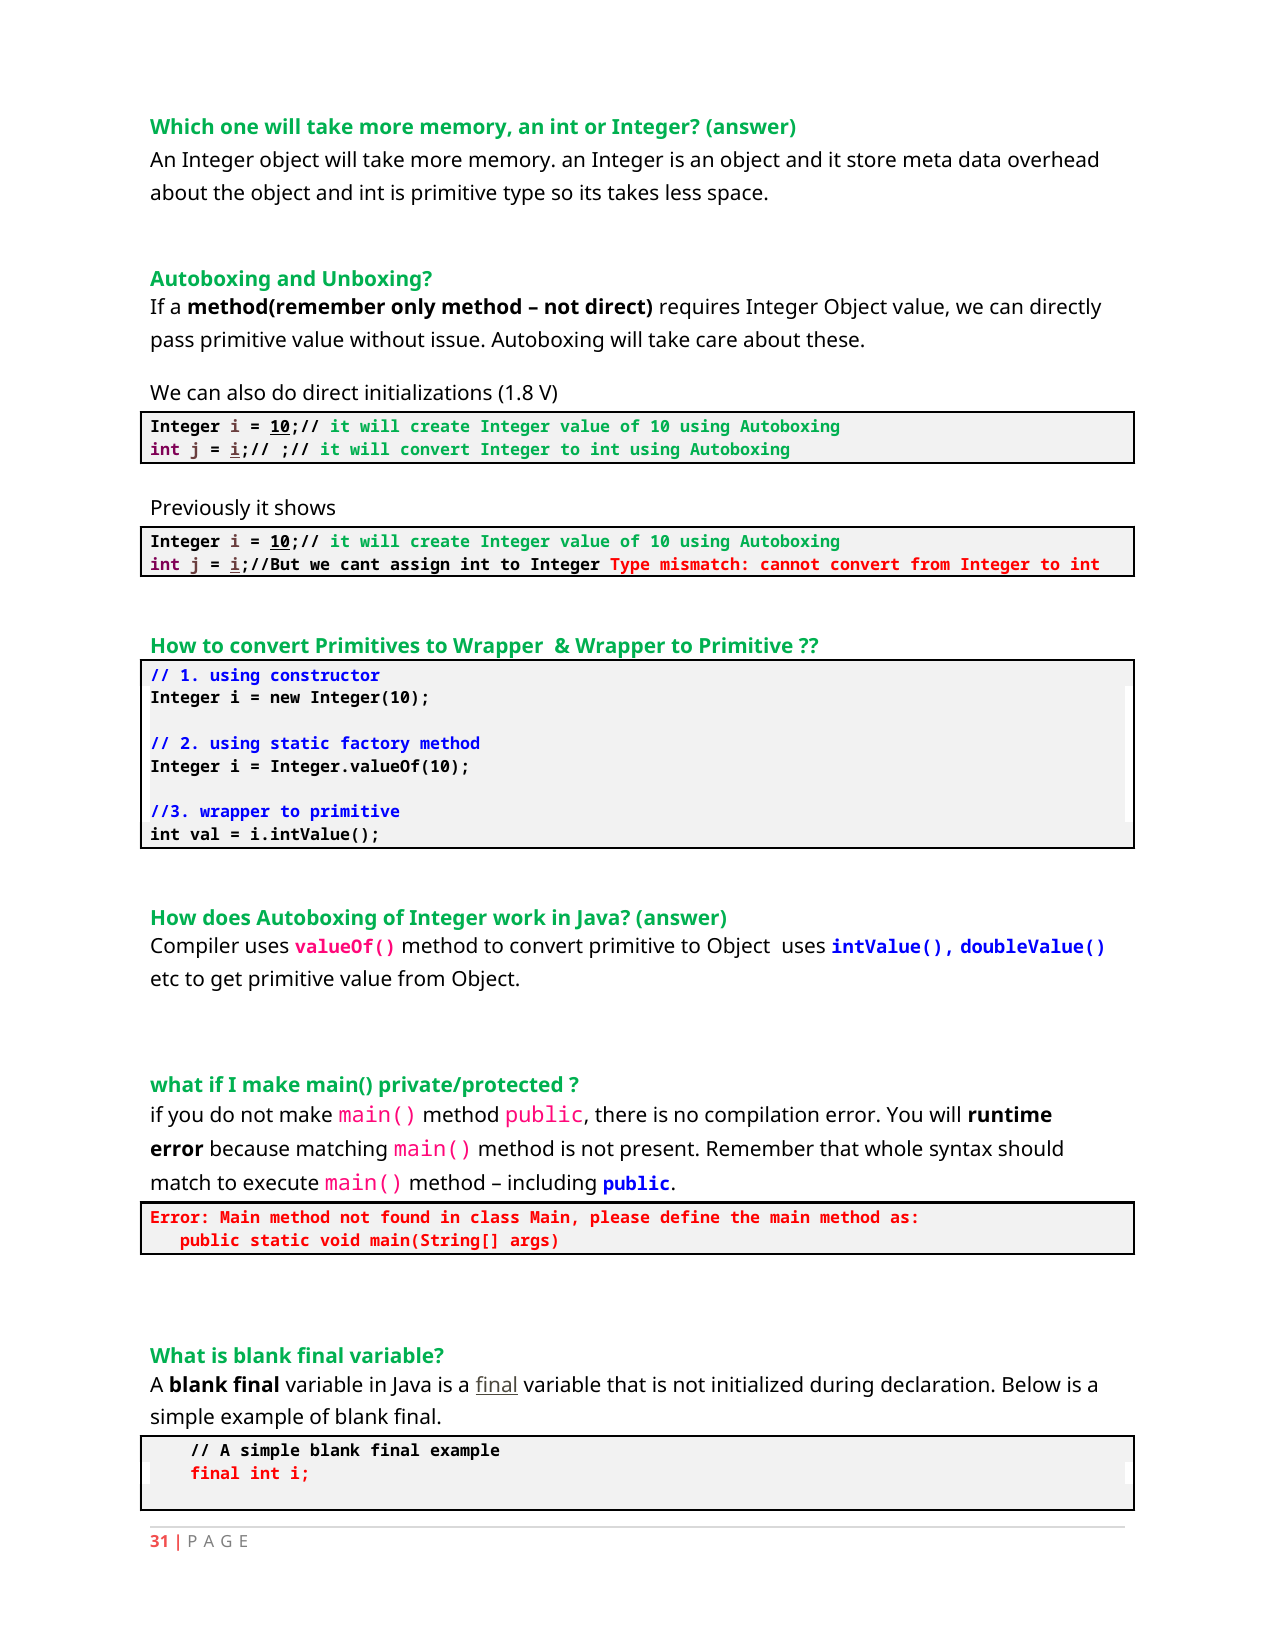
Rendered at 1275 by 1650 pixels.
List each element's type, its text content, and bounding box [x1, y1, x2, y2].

text Integer i = new Integer(10); [150, 686, 1125, 709]
text //3. wrapper to primitive [150, 799, 1125, 818]
text Error: Main method not found in class Main, please define the main method as: [142, 1204, 1133, 1224]
text Which one will take more memory, an int or Integer? (answer) An Integer object will take more memory. an Integer is an object and it store meta data overhead about the object and int is primitive type so its takes less space. [150, 112, 1125, 206]
text int j = i;// ;// it will convert Integer to int using Autoboxing [142, 433, 1133, 462]
text We can also do direct initializations (1.8 V) [150, 378, 1125, 407]
text // 2. using static factory method [150, 731, 1125, 754]
text A blank final variable in Java is a final variable that is not initialized during declaration. Below is a simple example of blank final. [150, 1370, 1125, 1431]
text int j = i;//But we cant assign int to Integer Type mismatch: cannot convert from Integer to int [142, 548, 1133, 575]
text Integer i = 10;// it will create Integer value of 10 using Autoboxing [142, 528, 1133, 548]
text Previously it shows [150, 493, 1125, 521]
text final int i; [150, 1462, 1125, 1480]
text public static void main(String[] args) [142, 1224, 1133, 1253]
text Compiler uses valueOf() method to convert primitive to Object uses intValue(), doubleValue() etc to get primitive value from Object. [150, 931, 1125, 992]
text If a method(remember only method – not direct) requires Integer Object value, we can directly pass primitive value without issue. Autoboxing will take care about these. [150, 292, 1125, 353]
subtitle How does Autoboxing of Integer work in Java? (answer) [150, 903, 1125, 931]
subtitle What is blank final variable? [150, 1341, 1125, 1370]
text if you do not make main() method public, there is no compilation error. You will runtime error because matching main() method is not present. Remember that whole syntax should match to execute main() method – including public. [150, 1099, 1125, 1197]
text // A simple blank final example [142, 1437, 1133, 1462]
subtitle Autoboxing and Unboxing? [150, 264, 1125, 292]
text int val = i.intValue(); [142, 818, 1133, 847]
text Integer i = 10;// it will create Integer value of 10 using Autoboxing [142, 413, 1133, 433]
subtitle what if I make main() private/protected ? [150, 1071, 1125, 1099]
text // 1. using constructor [142, 661, 1133, 686]
text Integer i = Integer.valueOf(10); [150, 754, 1125, 777]
subtitle How to convert Primitives to Wrapper & Wrapper to Primitive ?? [150, 631, 1125, 659]
